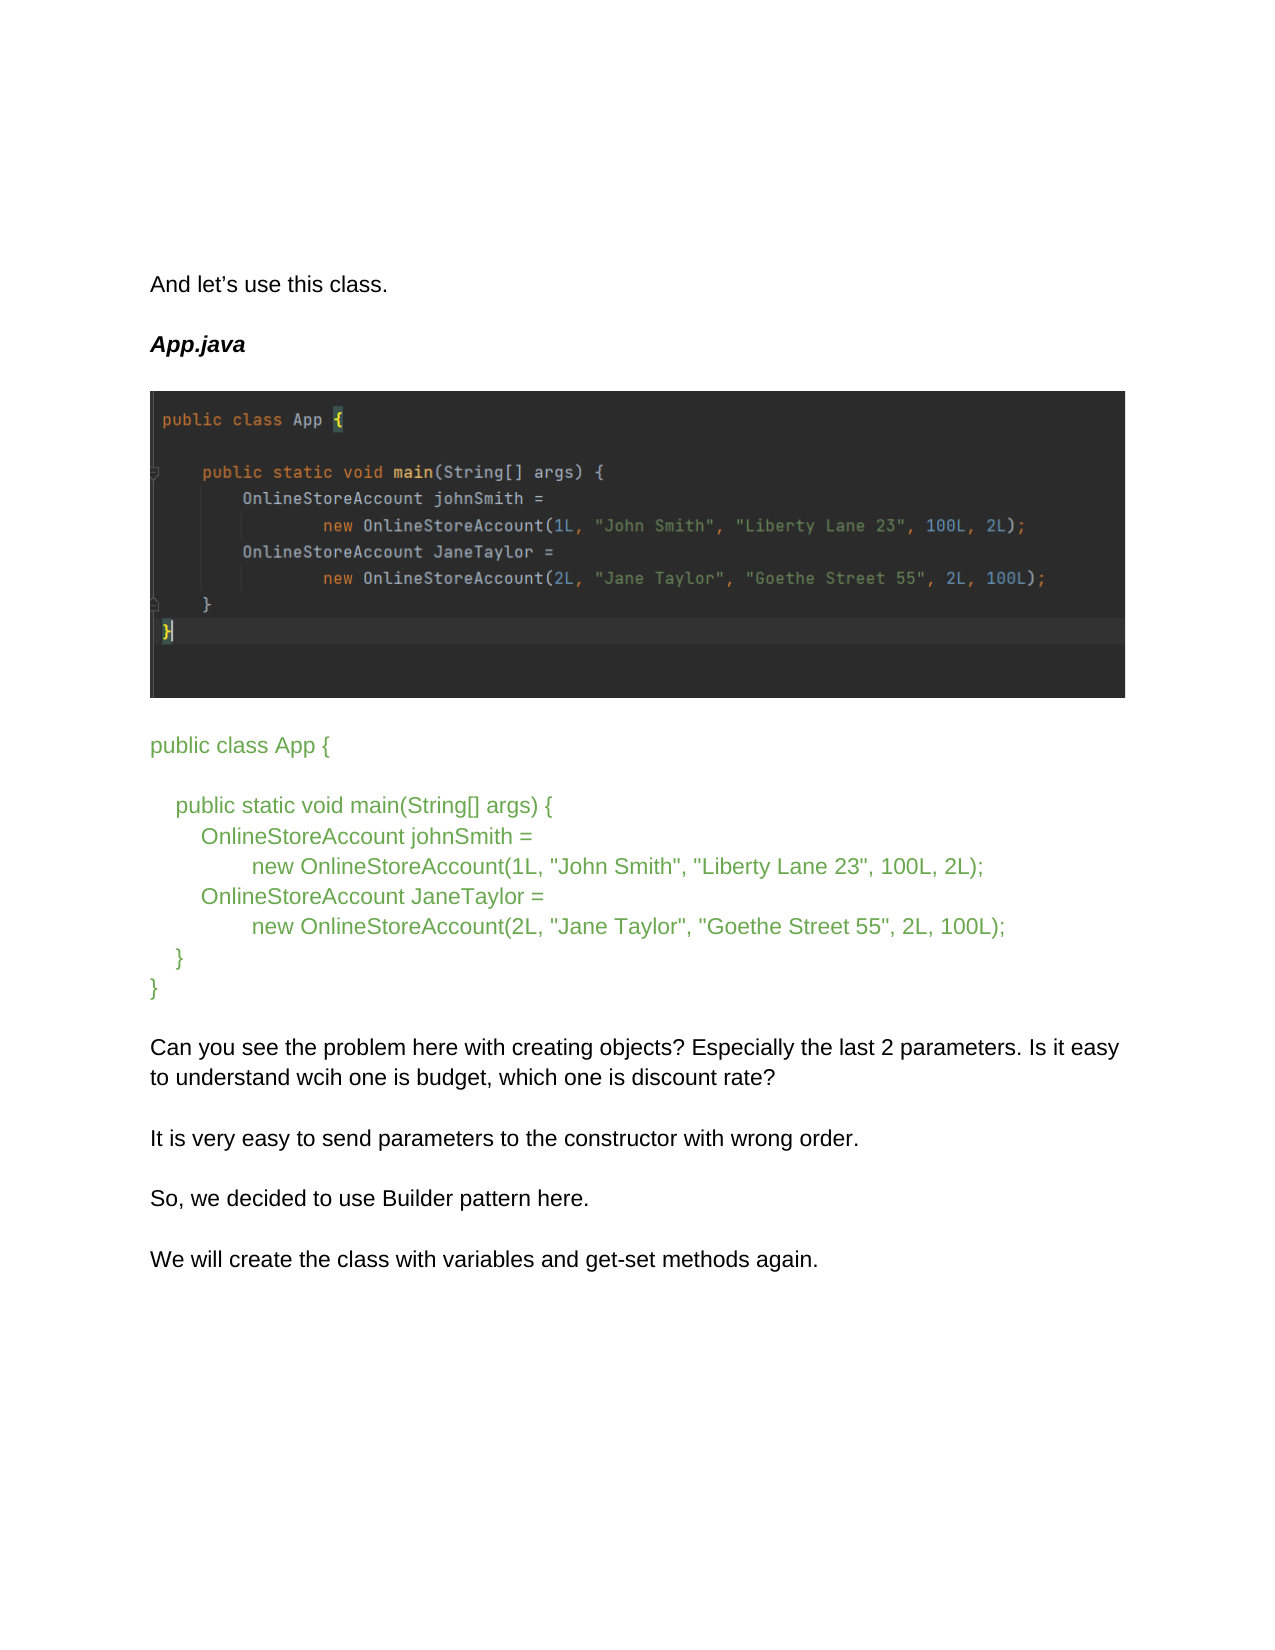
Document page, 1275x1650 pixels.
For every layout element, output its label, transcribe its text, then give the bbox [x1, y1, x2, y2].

text So, we decided to use Builder pattern here. [150, 1185, 1125, 1211]
picture [150, 391, 1125, 698]
text OnlineStoreAccount johnSmith = [150, 823, 1125, 849]
text } [150, 943, 1125, 970]
text public static void main(String[] args) { [150, 792, 1125, 819]
text We will create the class with variables and get-set methods again. [150, 1246, 1125, 1272]
text Can you see the problem here with creating objects? Especially the last 2 parameters. Is it easy to understand wcih one is budget, which one is discount rate? [150, 1034, 1125, 1091]
text It is very easy to send parameters to the constructor with wrong order. [150, 1125, 1125, 1151]
text new OnlineStoreAccount(1L, "John Smith", "Liberty Lane 23", 100L, 2L); [150, 853, 1125, 879]
text } [150, 974, 1125, 1000]
text App.java [150, 331, 1125, 358]
text And let’s use this class. [150, 271, 1125, 297]
text public class App { [150, 732, 1125, 758]
text OnlineStoreAccount JaneTaylor = [150, 883, 1125, 909]
text new OnlineStoreAccount(2L, "Jane Taylor", "Goethe Street 55", 2L, 100L); [150, 913, 1125, 939]
